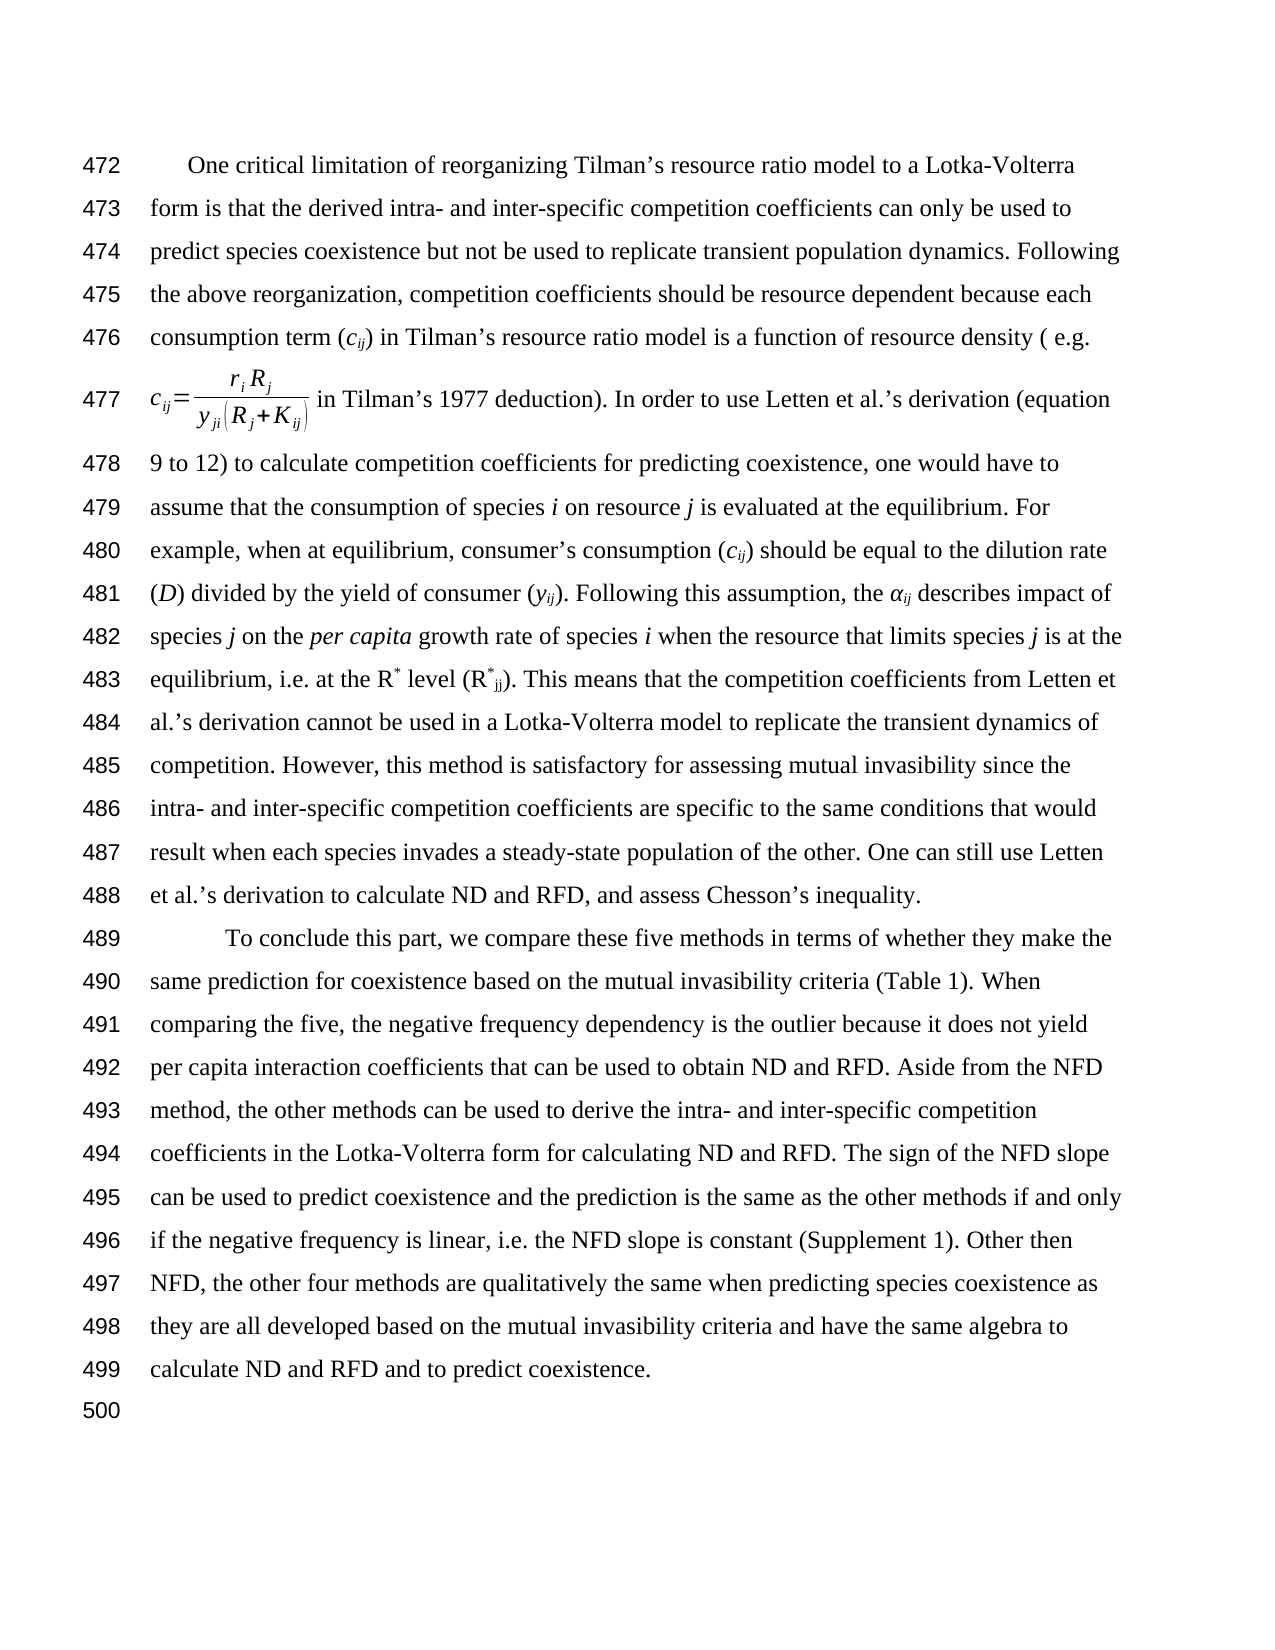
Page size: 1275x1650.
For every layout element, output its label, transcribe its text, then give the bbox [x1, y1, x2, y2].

text To conclude this part, we compare these five methods in terms of whether they make the same prediction for coexistence based on the mutual invasibility criteria (Table 1). When comparing the five, the negative frequency dependency is the outlier because it does not yield per capita interaction coefficients that can be used to obtain ND and RFD. Aside from the NFD method, the other methods can be used to derive the intra- and inter-specific competition coefficients in the Lotka-Volterra form for calculating ND and RFD. The sign of the NFD slope can be used to predict coexistence and the prediction is the same as the other methods if and only if the negative frequency is linear, i.e. the NFD slope is constant (Supplement 1). Other then NFD, the other four methods are qualitatively the same when predicting species coexistence as they are all developed based on the mutual invasibility criteria and have the same algebra to calculate ND and RFD and to predict coexistence. [150, 923, 1125, 1383]
text One critical limitation of reorganizing Tilman’s resource ratio model to a Lotka-Volterra form is that the derived intra- and inter-specific competition coefficients can only be used to predict species coexistence but not be used to replicate transient population dynamics. Following the above reorganization, competition coefficients should be resource dependent because each consumption term (cij) in Tilman’s resource ratio model is a function of resource density ( e.g. in Tilman’s 1977 deduction). In order to use Letten et al.’s derivation (equation 9 to 12) to calculate competition coefficients for predicting coexistence, one would have to assume that the consumption of species i on resource j is evaluated at the equilibrium. For example, when at equilibrium, consumer’s consumption (cij) should be equal to the dilution rate (D) divided by the yield of consumer (yij). Following this assumption, the αij describes impact of species j on the per capita growth rate of species i when the resource that limits species j is at the equilibrium, i.e. at the R* level (R*jj). This means that the competition coefficients from Letten et al.’s derivation cannot be used in a Lotka-Volterra model to replicate the transient dynamics of competition. However, this method is satisfactory for assessing mutual invasibility since the intra- and inter-specific competition coefficients are specific to the same conditions that would result when each species invades a steady-state population of the other. One can still use Letten et al.’s derivation to calculate ND and RFD, and assess Chesson’s inequality. [150, 150, 1125, 908]
